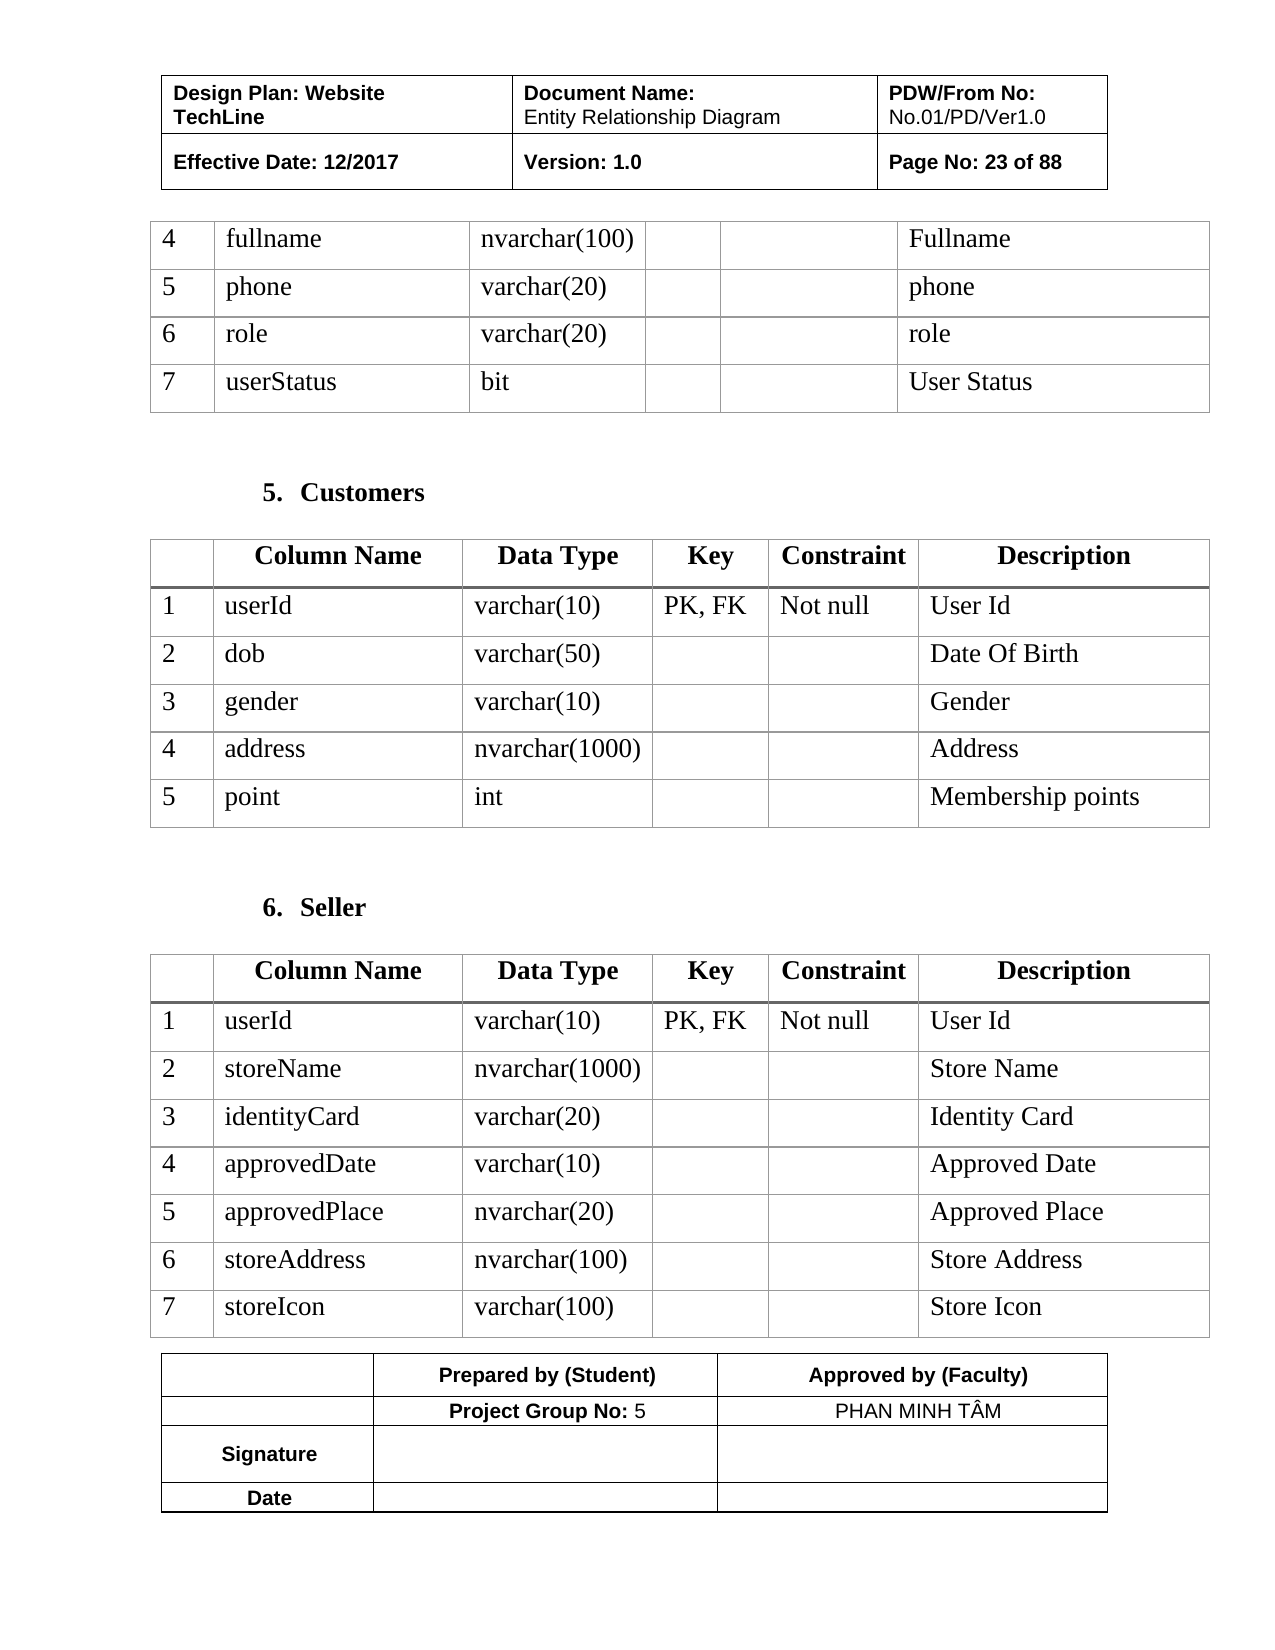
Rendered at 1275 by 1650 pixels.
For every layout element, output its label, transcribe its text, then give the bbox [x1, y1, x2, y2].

table_cell [646, 318, 720, 364]
table_cell [769, 1100, 918, 1146]
table_cell [769, 733, 918, 779]
table_cell 4 [151, 1148, 213, 1194]
table_cell [769, 1148, 918, 1194]
table_cell Membership points [919, 780, 1209, 827]
table_cell Date Of Birth [919, 637, 1209, 684]
table_cell Store Address [919, 1243, 1209, 1289]
table_header Constraint [769, 955, 918, 1001]
table_cell User Status [898, 365, 1209, 412]
table_cell approvedPlace [214, 1195, 462, 1242]
table_cell bit [470, 365, 645, 412]
table_cell [646, 270, 720, 316]
table_cell storeName [214, 1052, 462, 1099]
table_cell role [215, 318, 469, 364]
table_cell phone [898, 270, 1209, 316]
table_cell varchar(20) [470, 270, 645, 316]
table_cell 6 [151, 318, 214, 364]
table_cell [769, 685, 918, 731]
table_cell [769, 637, 918, 684]
table_cell nvarchar(100) [463, 1243, 652, 1289]
table_cell nvarchar(1000) [463, 1052, 652, 1099]
table_cell userId [214, 1004, 462, 1051]
table_cell 6 [151, 1243, 213, 1289]
table_cell 5 [151, 270, 214, 316]
table_cell role [898, 318, 1209, 364]
table_cell Not null [769, 1004, 918, 1051]
table_cell User Id [919, 589, 1209, 636]
table_cell 2 [151, 637, 213, 684]
table_cell [653, 1291, 768, 1337]
list Seller [262, 891, 1125, 922]
table_cell [653, 1148, 768, 1194]
table_cell Approved Date [919, 1148, 1209, 1194]
table_cell varchar(10) [463, 589, 652, 636]
table_cell Not null [769, 589, 918, 636]
table_cell 1 [151, 1004, 213, 1051]
table_cell approvedDate [214, 1148, 462, 1194]
table_cell storeIcon [214, 1291, 462, 1337]
table_cell [653, 637, 768, 684]
table_cell varchar(100) [463, 1291, 652, 1337]
table_cell address [214, 733, 462, 779]
table_cell 3 [151, 685, 213, 731]
table_cell identityCard [214, 1100, 462, 1146]
table_cell varchar(20) [463, 1100, 652, 1146]
table_cell [653, 733, 768, 779]
table_cell Identity Card [919, 1100, 1209, 1146]
table_cell dob [214, 637, 462, 684]
table_cell [653, 1052, 768, 1099]
table_cell [721, 318, 897, 364]
table_cell [769, 1291, 918, 1337]
table_cell 2 [151, 1052, 213, 1099]
table_cell point [214, 780, 462, 827]
table_header Key [653, 540, 768, 586]
table_cell Address [919, 733, 1209, 779]
table_cell Approved Place [919, 1195, 1209, 1242]
table_cell [646, 222, 720, 269]
table_header Constraint [769, 540, 918, 586]
table_cell [721, 365, 897, 412]
table_cell nvarchar(20) [463, 1195, 652, 1242]
table_header Key [653, 955, 768, 1001]
table_cell [653, 685, 768, 731]
table_cell int [463, 780, 652, 827]
table_cell Gender [919, 685, 1209, 731]
table_cell 7 [151, 365, 214, 412]
table_cell 4 [151, 733, 213, 779]
table_header [151, 540, 213, 586]
table_cell varchar(20) [470, 318, 645, 364]
table_cell userId [214, 589, 462, 636]
table_cell 5 [151, 780, 213, 827]
table_cell [769, 1052, 918, 1099]
table_cell varchar(50) [463, 637, 652, 684]
table_cell varchar(10) [463, 685, 652, 731]
table_cell [769, 780, 918, 827]
table_cell Store Name [919, 1052, 1209, 1099]
table_cell nvarchar(100) [470, 222, 645, 269]
table_header Description [919, 540, 1209, 586]
table_cell storeAddress [214, 1243, 462, 1289]
table_cell 3 [151, 1100, 213, 1146]
table_header Column Name [214, 955, 462, 1001]
table_header [151, 955, 213, 1001]
table_cell 1 [151, 589, 213, 636]
table_cell [653, 1100, 768, 1146]
table_cell 7 [151, 1291, 213, 1337]
table_cell [769, 1195, 918, 1242]
table_header Column Name [214, 540, 462, 586]
table_cell 5 [151, 1195, 213, 1242]
table_cell [653, 1243, 768, 1289]
table_header Data Type [463, 540, 652, 586]
table_cell [769, 1243, 918, 1289]
table_cell [721, 222, 897, 269]
table_cell 4 [151, 222, 214, 269]
table_cell [646, 365, 720, 412]
table_cell User Id [919, 1004, 1209, 1051]
table_cell gender [214, 685, 462, 731]
table_cell [721, 270, 897, 316]
table_header Description [919, 955, 1209, 1001]
list Customers [262, 476, 1125, 507]
table_header Data Type [463, 955, 652, 1001]
table_cell varchar(10) [463, 1148, 652, 1194]
table_cell varchar(10) [463, 1004, 652, 1051]
table_cell [653, 1195, 768, 1242]
table_cell phone [215, 270, 469, 316]
table_cell PK, FK [653, 1004, 768, 1051]
table_cell PK, FK [653, 589, 768, 636]
table_cell [653, 780, 768, 827]
table_cell userStatus [215, 365, 469, 412]
table_cell fullname [215, 222, 469, 269]
table_cell nvarchar(1000) [463, 733, 652, 779]
table_cell Store Icon [919, 1291, 1209, 1337]
table_cell Fullname [898, 222, 1209, 269]
